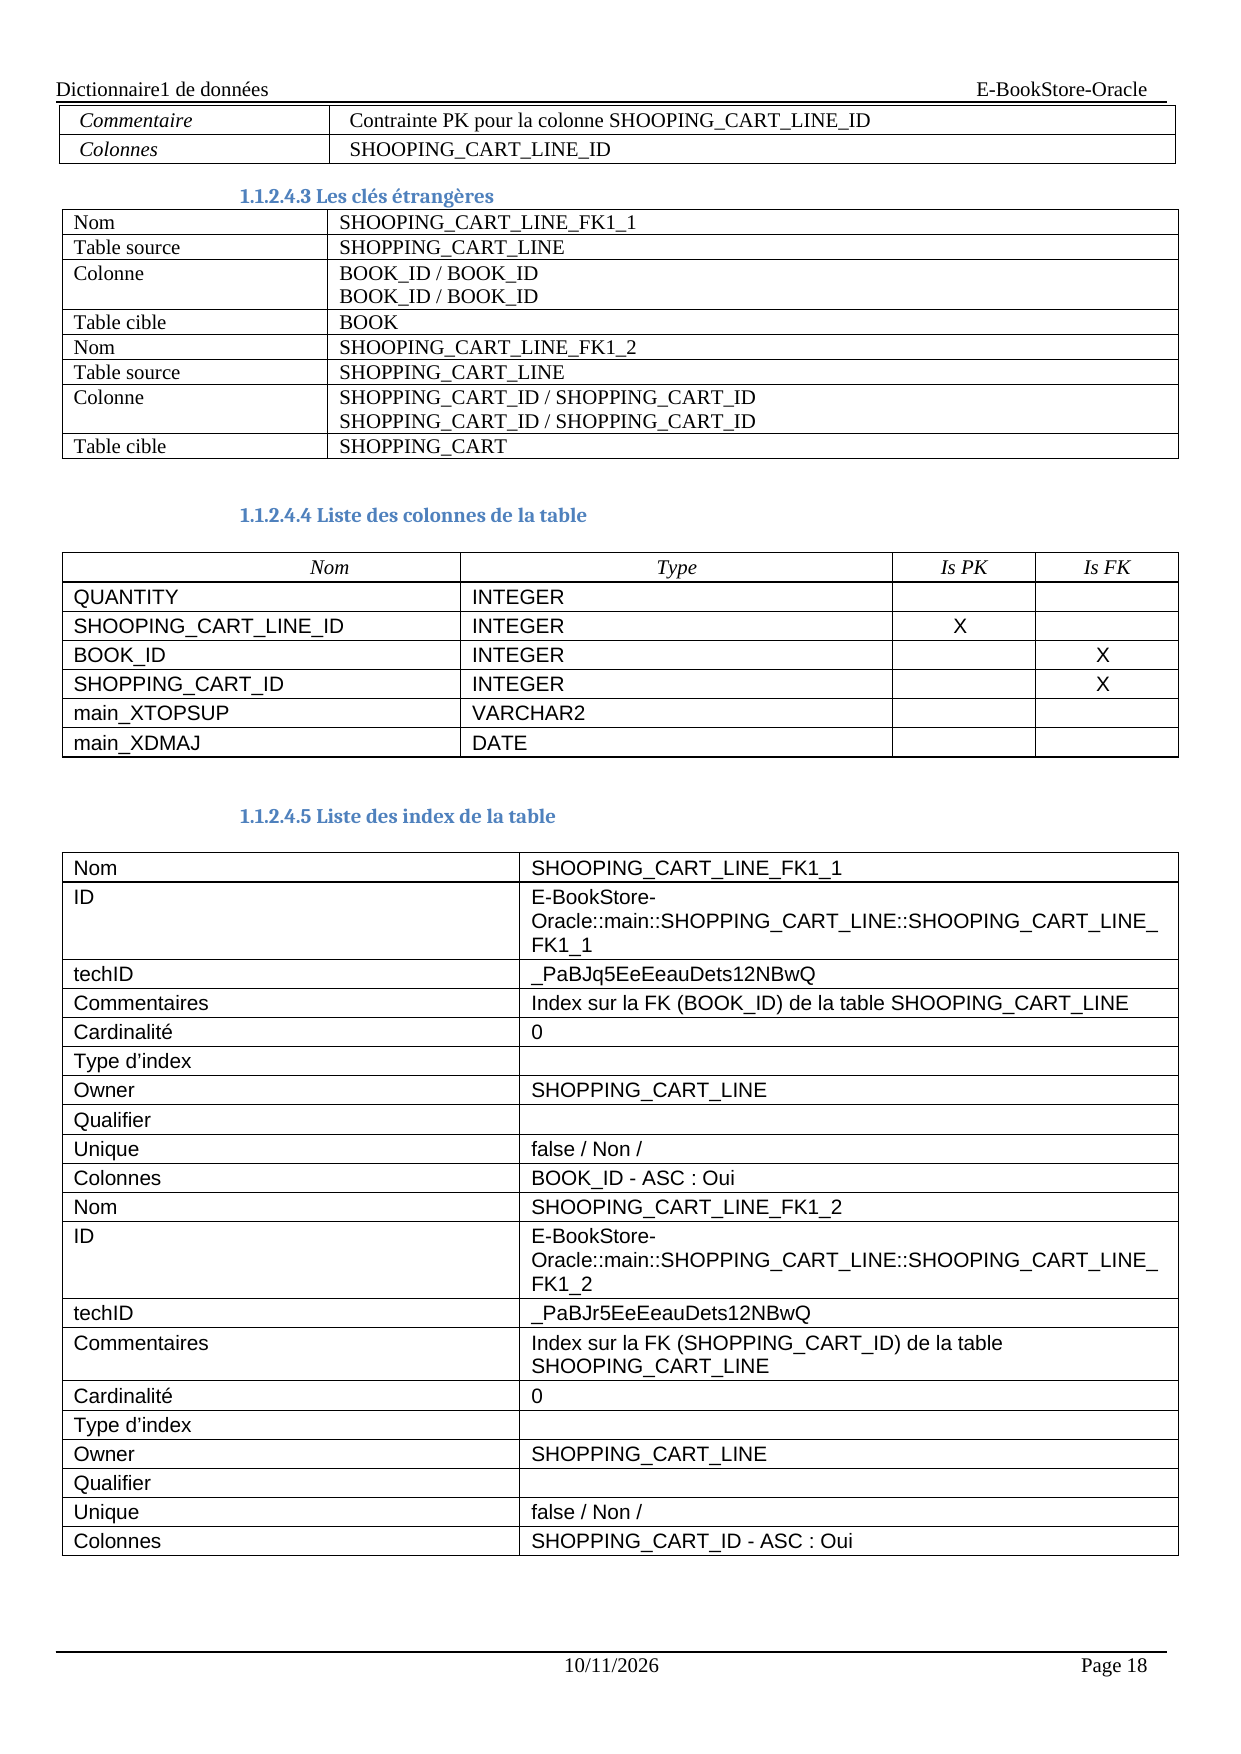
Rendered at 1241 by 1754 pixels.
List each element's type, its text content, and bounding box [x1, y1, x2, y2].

table_cell SHOOPING_CART_LINE_ID [330, 135, 1175, 163]
table_header SHOOPING_CART_LINE_ID [63, 612, 460, 640]
table_header SHOOPING_CART_LINE_FK1_2 [328, 335, 1178, 359]
table_cell SHOPPING_CART_LINE [520, 1440, 1178, 1468]
table_cell Contrainte PK pour la colonne SHOOPING_CART_LINE_ID [330, 106, 1175, 134]
table_cell BOOK_ID / BOOK_ID BOOK_ID / BOOK_ID [328, 260, 1178, 308]
table_cell Colonnes [63, 1164, 519, 1192]
table_header Nom [63, 853, 519, 881]
table_cell _PaBJq5EeEeauDets12NBwQ [520, 960, 1178, 988]
table_header Nom [63, 210, 327, 234]
table_header [893, 583, 1035, 611]
table_cell Qualifier [63, 1469, 519, 1497]
table_cell [520, 1105, 1178, 1133]
table_cell Colonnes [63, 1527, 519, 1555]
table_cell Cardinalité [63, 1381, 519, 1409]
table_header main_XTOPSUP [63, 699, 460, 727]
subtitle Liste des index de la table [240, 804, 1175, 828]
table_cell Qualifier [63, 1105, 519, 1133]
table_cell Colonnes [60, 135, 329, 163]
table_cell SHOPPING_CART_ID - ASC : Oui [520, 1527, 1178, 1555]
table_header QUANTITY [63, 583, 460, 611]
table_header Type [461, 553, 892, 581]
table_header INTEGER [461, 670, 892, 698]
table_header Is FK [1036, 553, 1178, 581]
table_header BOOK_ID [63, 641, 460, 669]
table_cell Index sur la FK (BOOK_ID) de la table SHOOPING_CART_LINE [520, 989, 1178, 1017]
table_cell SHOPPING_CART_LINE [328, 235, 1178, 259]
table_cell BOOK [328, 310, 1178, 334]
table_cell Type d’index [63, 1411, 519, 1439]
table_cell 0 [520, 1381, 1178, 1409]
table_cell false / Non / [520, 1135, 1178, 1163]
subtitle Liste des colonnes de la table [240, 504, 1175, 528]
table_cell SHOPPING_CART_ID / SHOPPING_CART_ID SHOPPING_CART_ID / SHOPPING_CART_ID [328, 385, 1178, 433]
subtitle Les clés étrangères [240, 185, 1175, 209]
table_cell 0 [520, 1018, 1178, 1046]
table_cell [520, 1411, 1178, 1439]
table_header Nom [63, 335, 327, 359]
table_header SHOPPING_CART_ID [63, 670, 460, 698]
table_header SHOOPING_CART_LINE_FK1_1 [520, 853, 1178, 881]
table_cell ID [63, 1222, 519, 1298]
table_cell Cardinalité [63, 1018, 519, 1046]
table_cell E-BookStore-Oracle::main::SHOPPING_CART_LINE::SHOOPING_CART_LINE_FK1_2 [520, 1222, 1178, 1298]
table_header X [893, 612, 1035, 640]
table_cell Owner [63, 1076, 519, 1104]
table_header DATE [461, 728, 892, 756]
table_cell BOOK_ID - ASC : Oui [520, 1164, 1178, 1192]
table_header INTEGER [461, 641, 892, 669]
table_cell Index sur la FK (SHOPPING_CART_ID) de la table SHOOPING_CART_LINE [520, 1328, 1178, 1380]
table_cell [520, 1047, 1178, 1075]
table_cell Table cible [63, 310, 327, 334]
table_cell _PaBJr5EeEeauDets12NBwQ [520, 1299, 1178, 1327]
table_cell Table source [63, 235, 327, 259]
table_header [1036, 612, 1178, 640]
table_header [893, 670, 1035, 698]
table_cell Commentaires [63, 989, 519, 1017]
table_cell techID [63, 1299, 519, 1327]
table_cell SHOPPING_CART [328, 434, 1178, 458]
table_header main_XDMAJ [63, 728, 460, 756]
table_cell Owner [63, 1440, 519, 1468]
table_header VARCHAR2 [461, 699, 892, 727]
table_cell Colonne [63, 385, 327, 433]
table_cell E-BookStore-Oracle::main::SHOPPING_CART_LINE::SHOOPING_CART_LINE_FK1_1 [520, 883, 1178, 958]
table_header X [1036, 641, 1178, 669]
table_header [893, 728, 1035, 756]
table_header INTEGER [461, 583, 892, 611]
table_cell Table cible [63, 434, 327, 458]
table_header Nom [63, 1193, 519, 1221]
table_cell Commentaire [60, 106, 329, 134]
table_cell Table source [63, 360, 327, 384]
table_cell SHOPPING_CART_LINE [520, 1076, 1178, 1104]
table_cell techID [63, 960, 519, 988]
table_cell [520, 1469, 1178, 1497]
table_cell SHOPPING_CART_LINE [328, 360, 1178, 384]
table_header [893, 641, 1035, 669]
table_cell false / Non / [520, 1498, 1178, 1526]
table_header [1036, 699, 1178, 727]
table_header SHOOPING_CART_LINE_FK1_2 [520, 1193, 1178, 1221]
table_cell Type d’index [63, 1047, 519, 1075]
table_header [893, 699, 1035, 727]
table_cell Commentaires [63, 1328, 519, 1380]
table_cell ID [63, 883, 519, 958]
table_header X [1036, 670, 1178, 698]
table_cell Colonne [63, 260, 327, 308]
table_header SHOOPING_CART_LINE_FK1_1 [328, 210, 1178, 234]
table_header INTEGER [461, 612, 892, 640]
table_header Is PK [893, 553, 1035, 581]
table_cell Unique [63, 1498, 519, 1526]
table_header [1036, 728, 1178, 756]
table_header Nom [63, 553, 460, 581]
table_cell Unique [63, 1135, 519, 1163]
table_header [1036, 583, 1178, 611]
